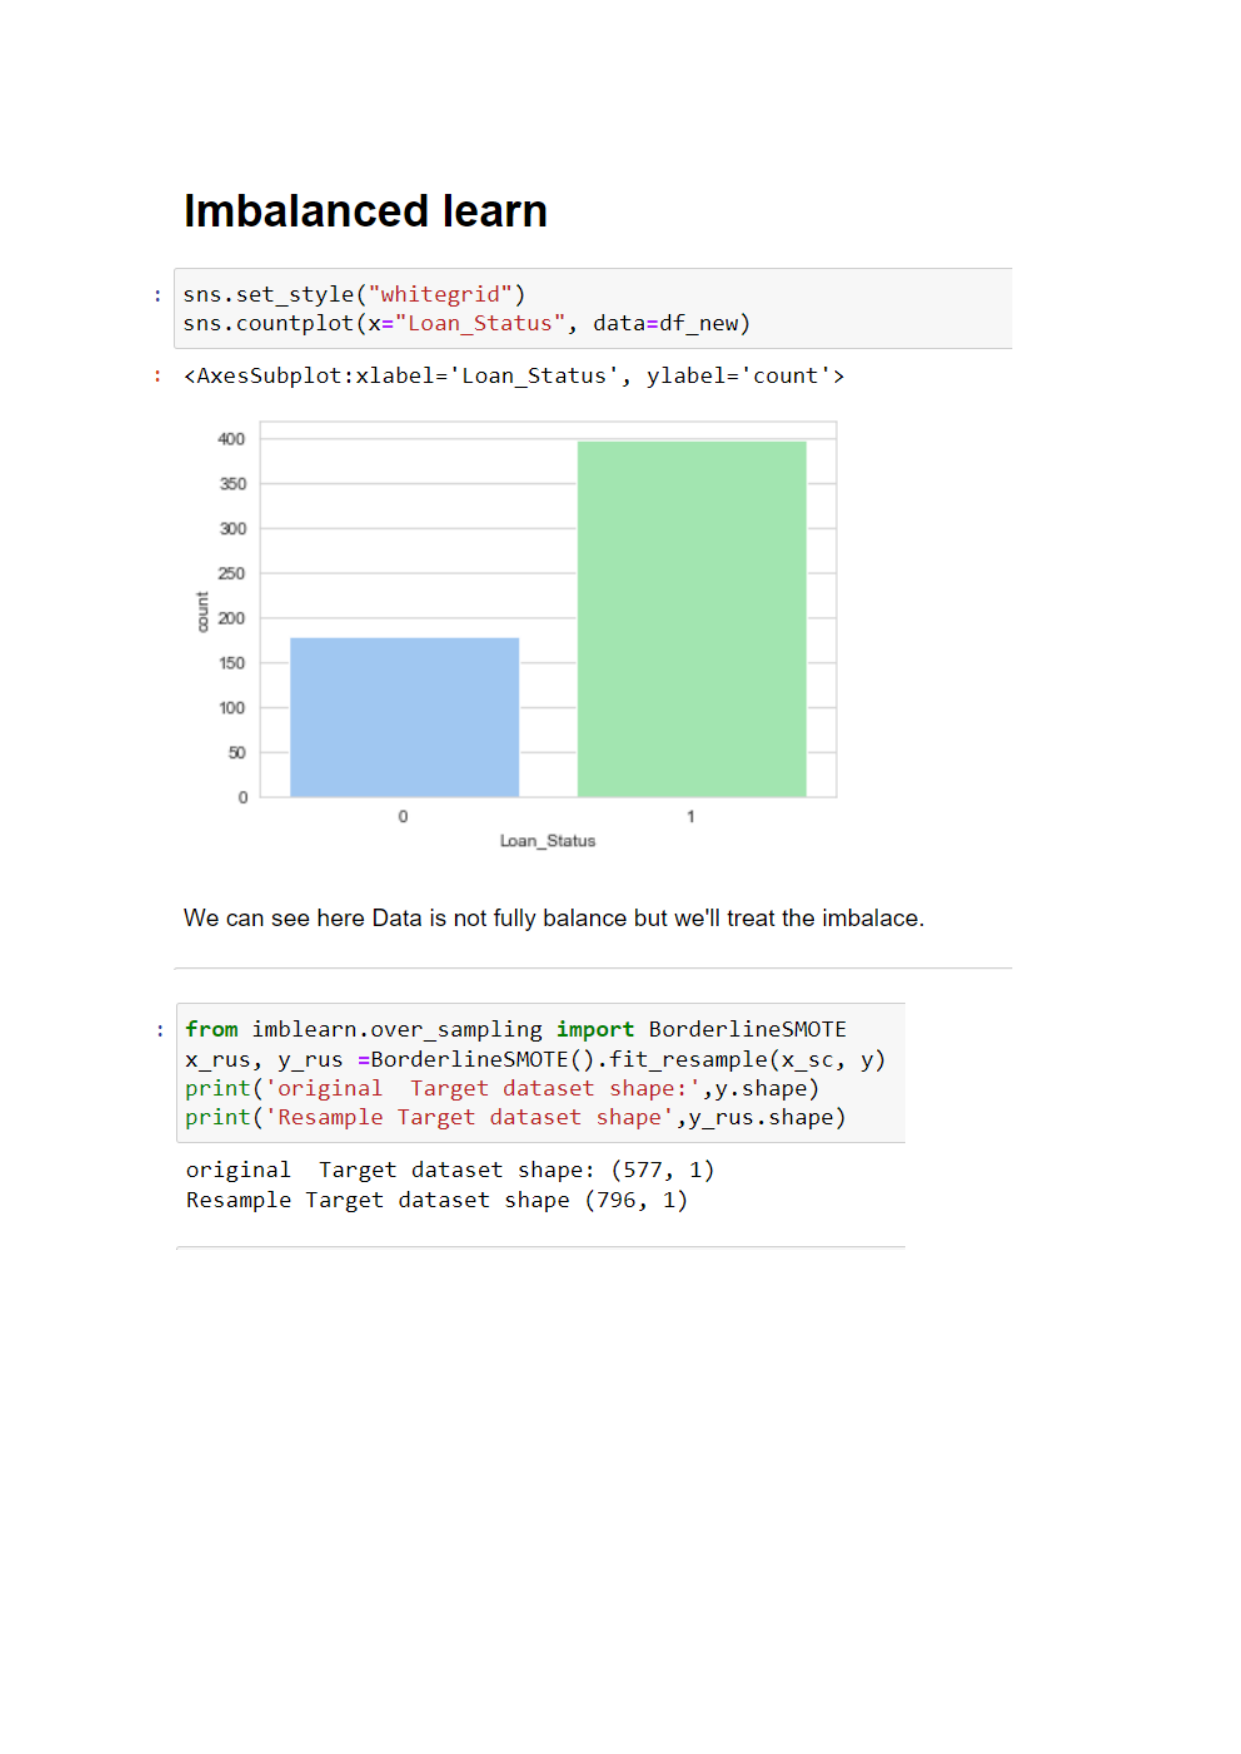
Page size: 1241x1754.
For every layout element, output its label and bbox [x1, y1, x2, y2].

picture [150, 994, 906, 1250]
picture [150, 150, 1013, 970]
